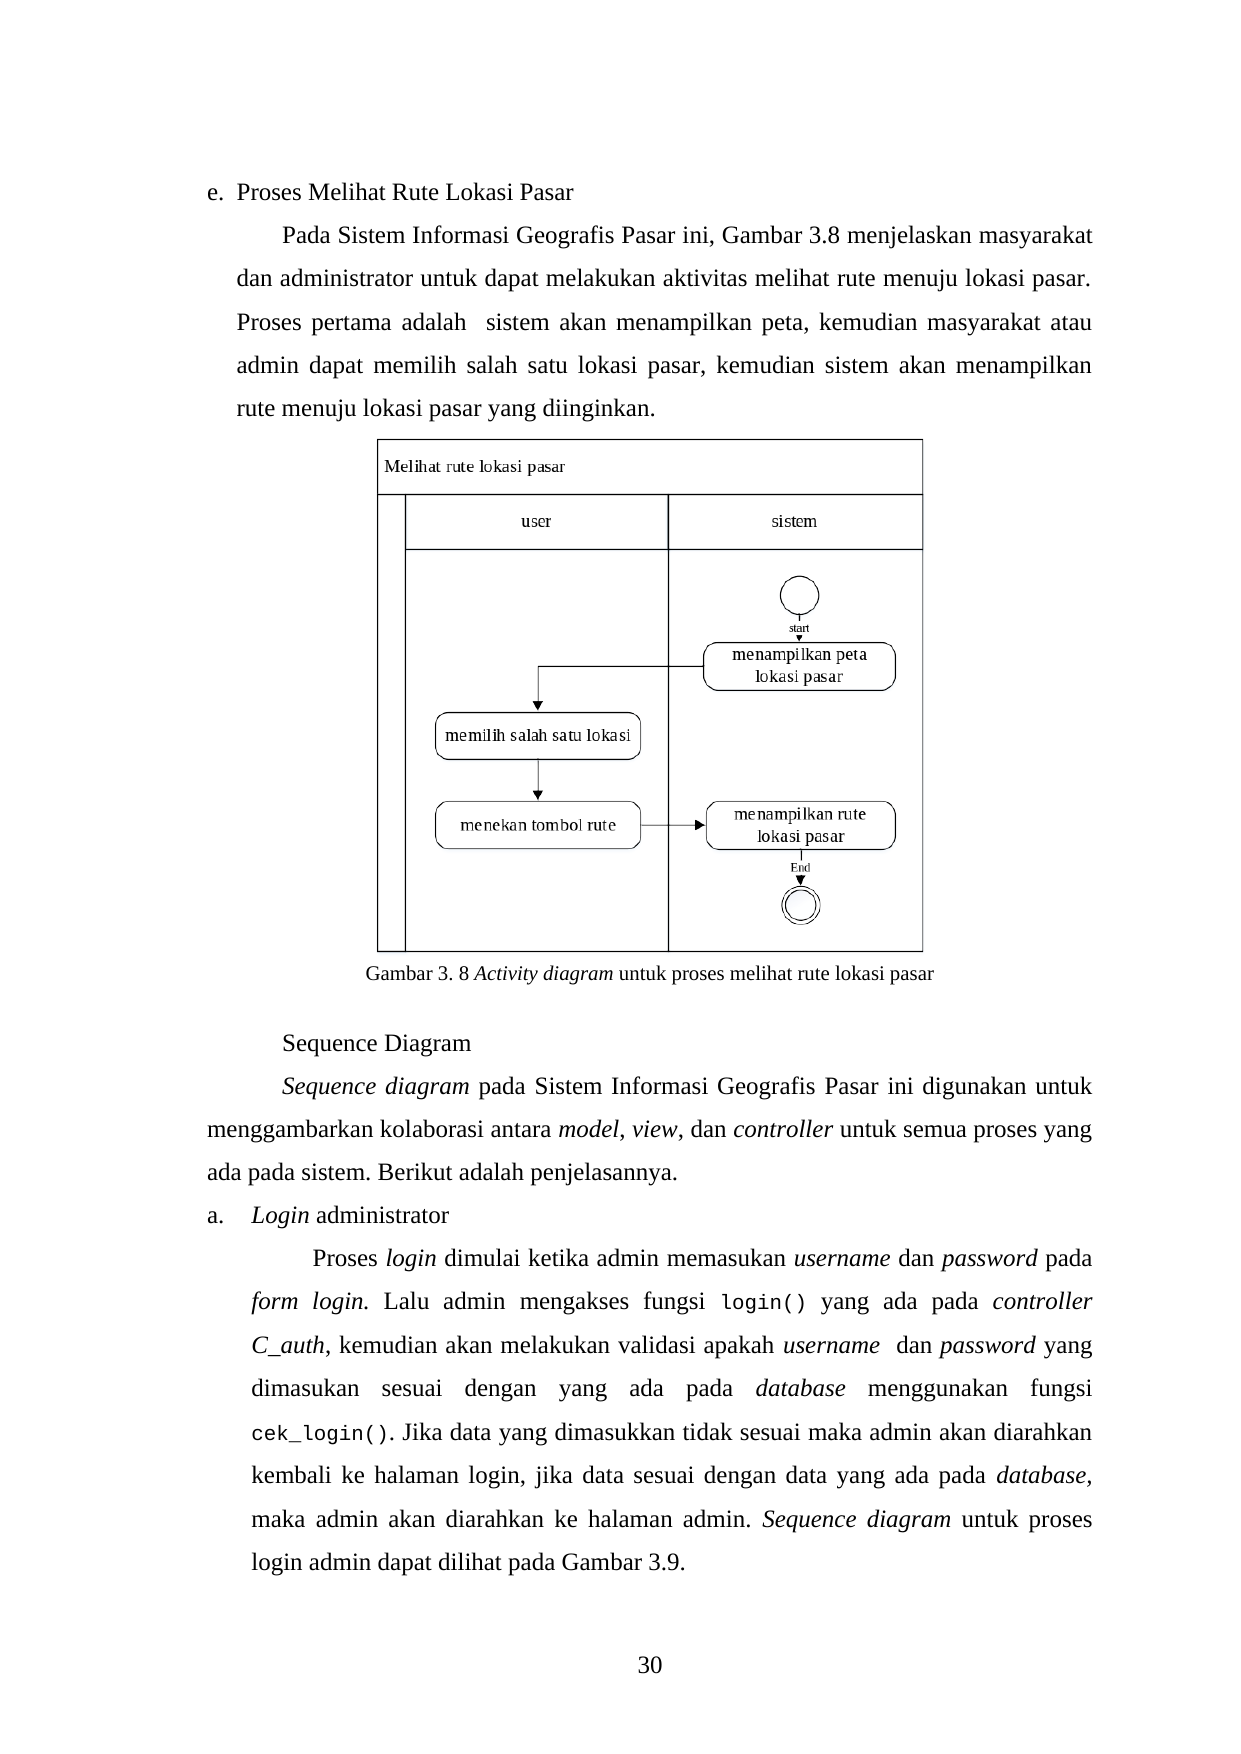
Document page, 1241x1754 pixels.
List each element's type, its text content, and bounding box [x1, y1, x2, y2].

list Pada Sistem Informasi Geografis Pasar ini, Gambar 3.8 menjelaskan masyarakat dan administrator untuk dapat melakukan aktivitas melihat rute menuju lokasi pasar. Proses pertama adalah sistem akan menampilkan peta, kemudian masyarakat atau admin dapat memilih salah satu lokasi pasar, kemudian sistem akan menampilkan rute menuju lokasi pasar yang diinginkan. [236, 220, 1092, 422]
list Proses login dimulai ketika admin memasukan username dan password pada form login. Lalu admin mengakses fungsi login() yang ada pada controller C_auth, kemudian akan melakukan validasi apakah username dan password yang dimasukan sesuai dengan yang ada pada database menggunakan fungsi cek_login(). Jika data yang dimasukkan tidak sesuai maka admin akan diarahkan kembali ke halaman login, jika data sesuai dengan data yang ada pada database, maka admin akan diarahkan ke halaman admin. Sequence diagram untuk proses login admin dapat dilihat pada Gambar 3.9. [251, 1243, 1092, 1576]
text Sequence Diagram [207, 1028, 1092, 1056]
list Proses Melihat Rute Lokasi Pasar [207, 177, 1092, 206]
text Sequence diagram pada Sistem Informasi Geografis Pasar ini digunakan untuk menggambarkan kolaborasi antara model, view, dan controller untuk semua proses yang ada pada sistem. Berikut adalah penjelasannya. [207, 1071, 1092, 1186]
list Login administrator [207, 1200, 1092, 1229]
